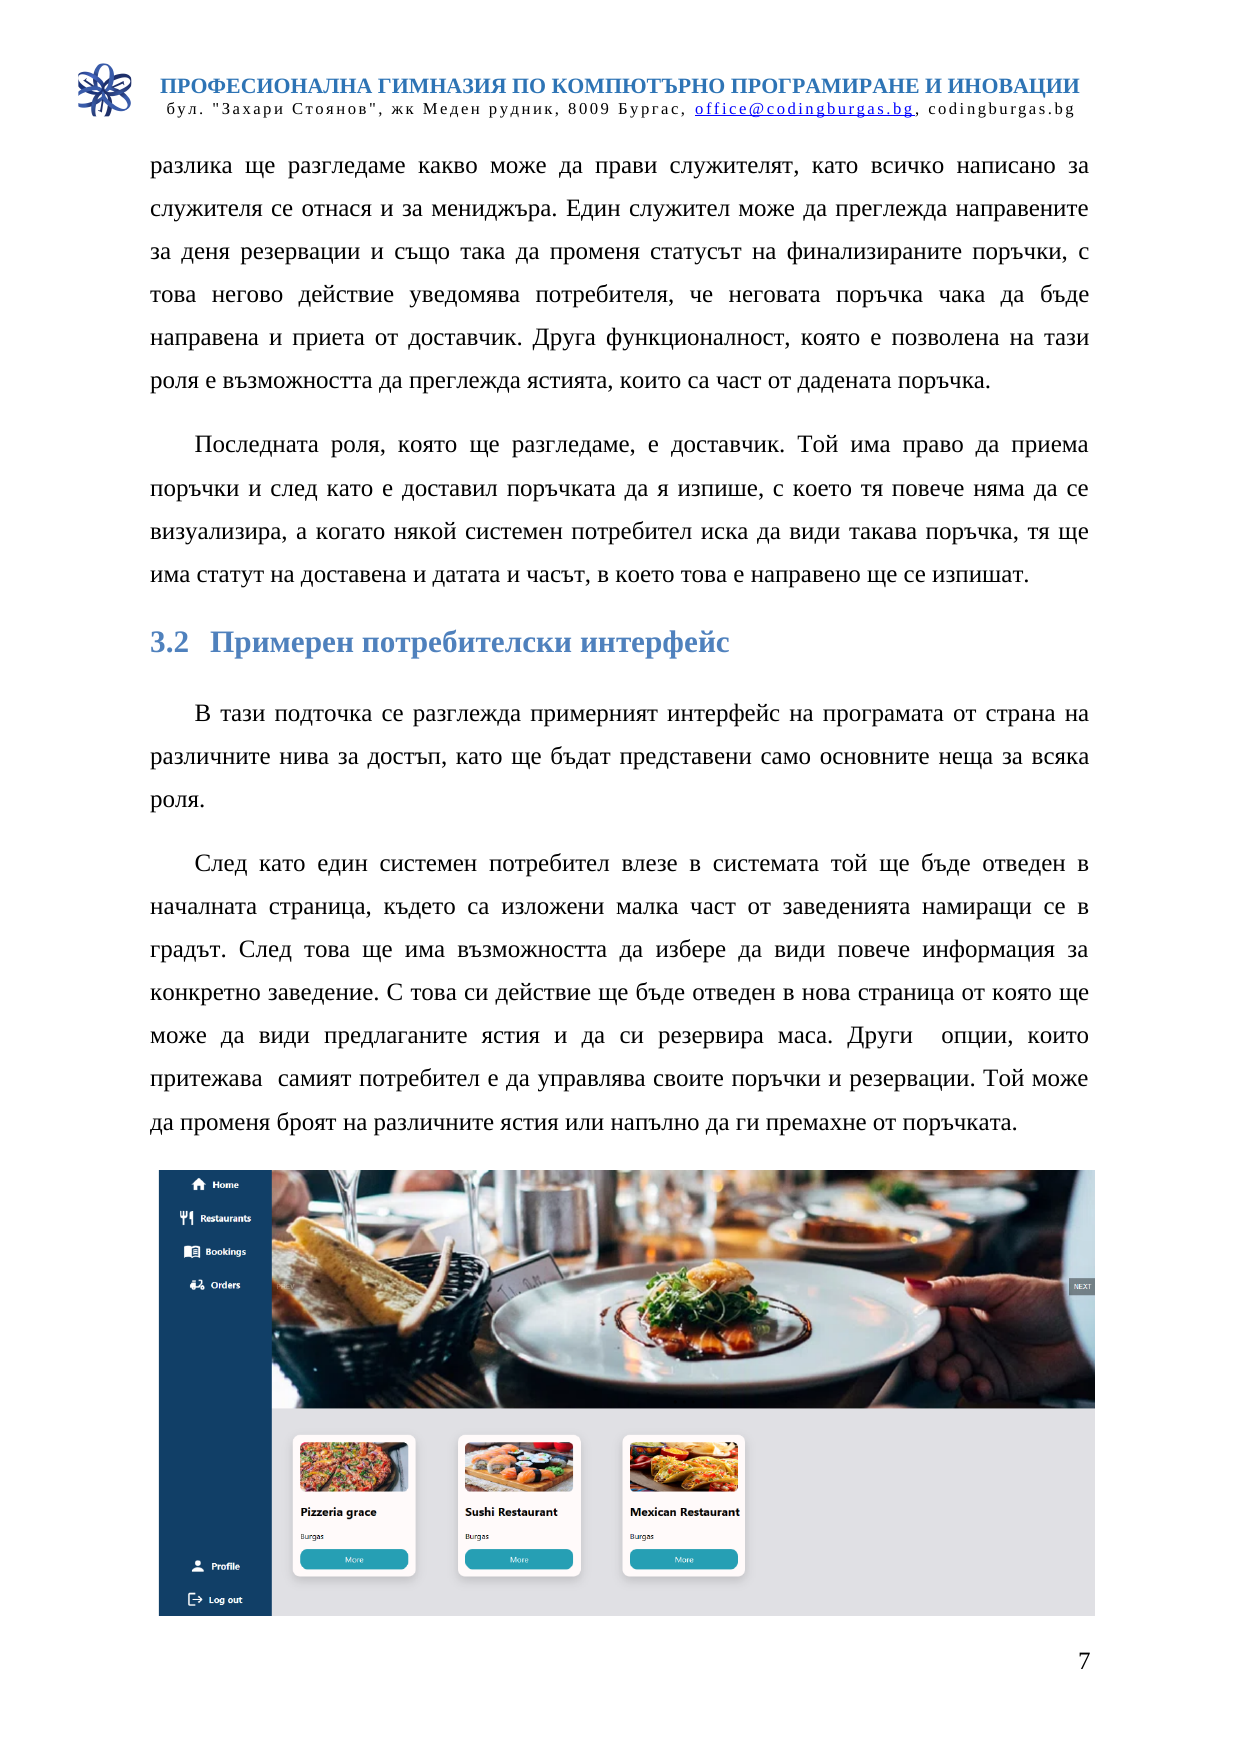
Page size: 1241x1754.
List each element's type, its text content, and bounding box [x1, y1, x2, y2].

picture [157, 1170, 1094, 1615]
subtitle Примерен потребителски интерфейс [150, 623, 1090, 659]
text В тази подточка се разглежда примерният интерфейс на програмата от страна на различните нива за достъп, като ще бъдат представени само основните неща за всяка роля. [150, 698, 1090, 813]
picture [78, 63, 132, 117]
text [150, 150, 1090, 394]
text След като един системен потребител влезе в системата той ще бъде отведен в началната страница, където са изложени малка част от заведенията намиращи се в градът. След това ще има възможността да избере да види повече информация за конкретно заведение. С това си действие ще бъде отведен в нова страница от която ще може да види предлаганите ястия и да си резервира маса. Други опции, които притежава самият потребител е да управлява своите поръчки и резервации. Той може да променя броят на различните ястия или напълно да ги премахне от поръчката. [150, 848, 1090, 1135]
text Последната роля, която ще разгледаме, е доставчик. Той има право да приема поръчки и след като е доставил поръчката да я изпише, с което тя повече няма да се визуализира, а когато някой системен потребител иска да види такава поръчка, тя ще има статут на доставена и датата и часът, в което това е направено ще се изпишат. [150, 429, 1090, 588]
